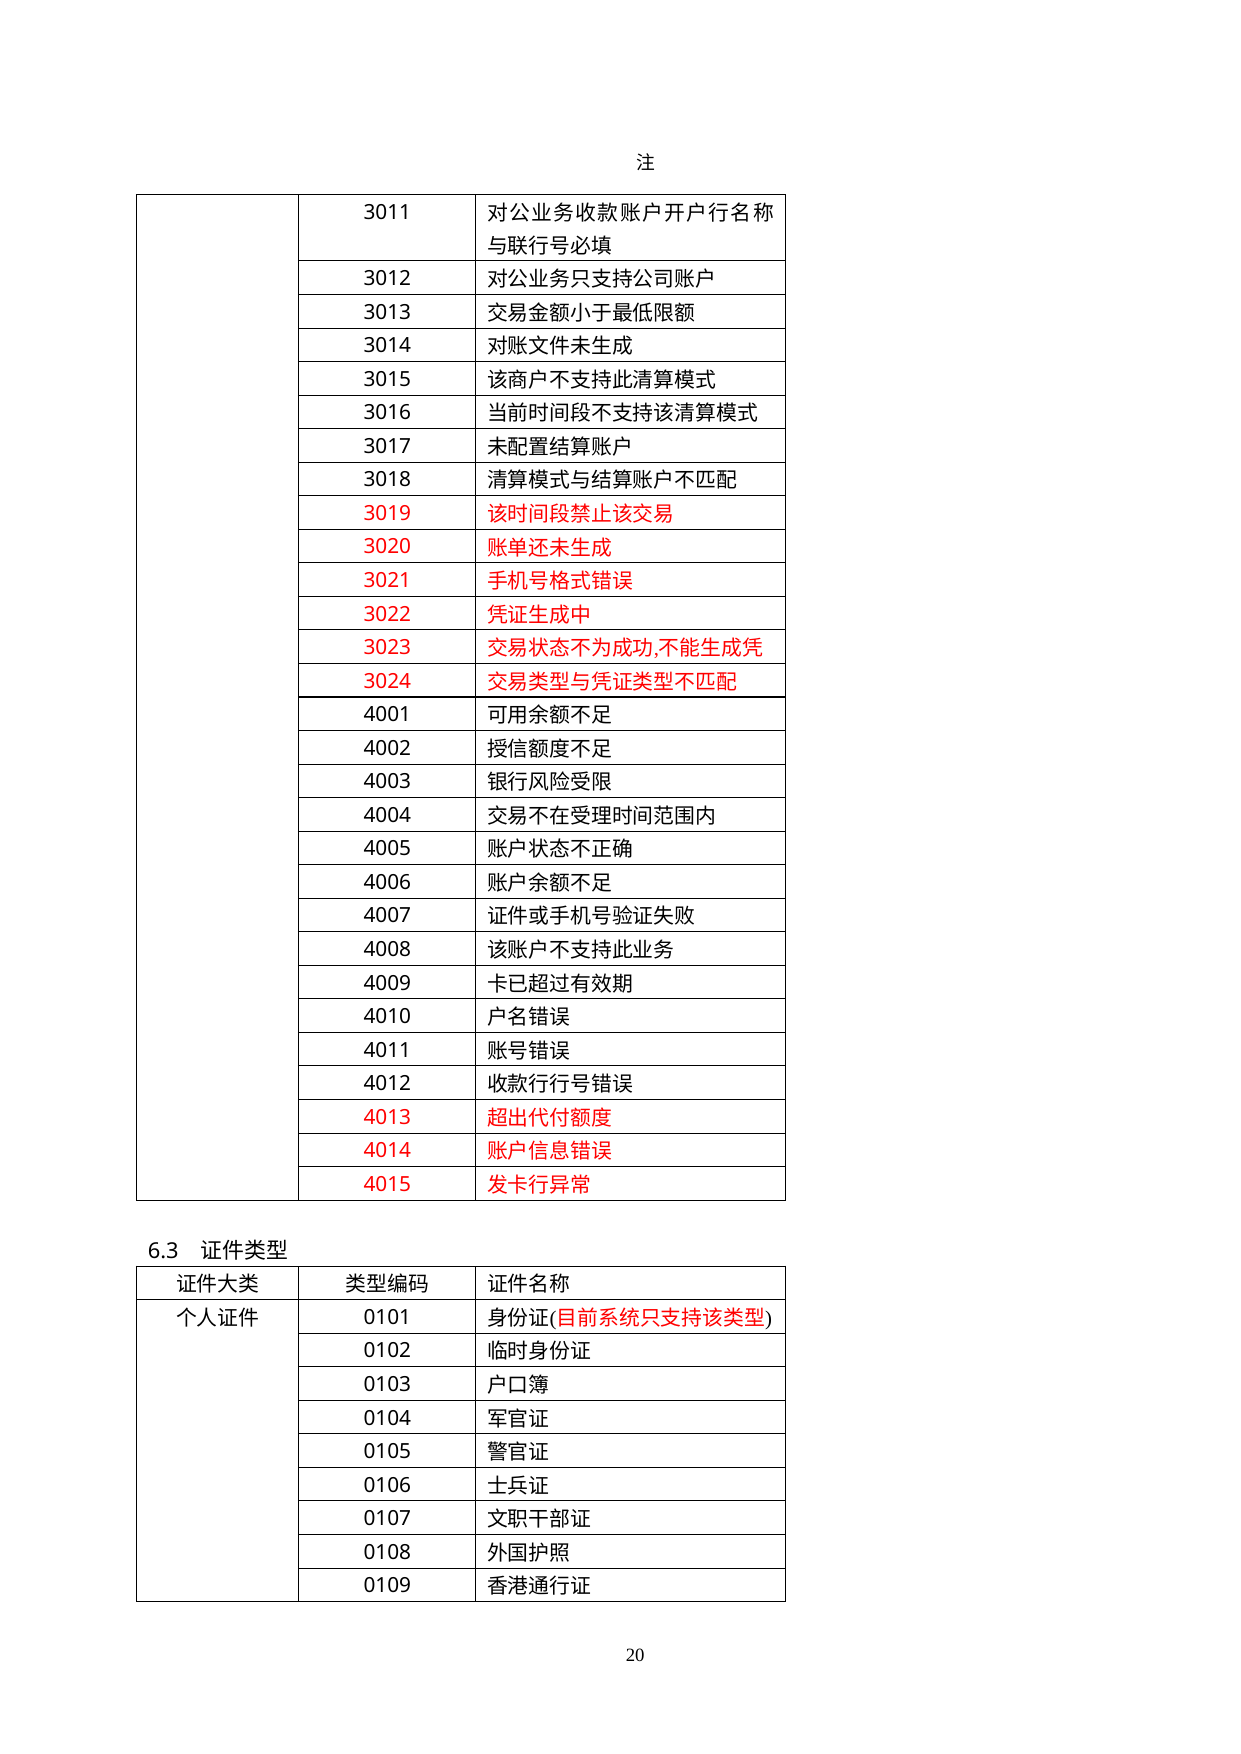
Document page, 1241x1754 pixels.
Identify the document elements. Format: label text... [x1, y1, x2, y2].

table_cell 3015 [299, 362, 475, 394]
table_cell 4003 [299, 765, 475, 797]
table_cell 凭证生成中 [476, 597, 785, 629]
list 证件类型 [148, 1233, 1122, 1266]
table_cell 4008 [299, 932, 475, 965]
table_cell 0107 [299, 1501, 475, 1534]
table_cell 3014 [299, 329, 475, 361]
table_cell 交易状态不为成功,不能生成凭 [476, 630, 785, 663]
table_cell 3016 [299, 396, 475, 428]
table_cell 0105 [299, 1434, 475, 1467]
table_cell 对公业务收款账户开户行名称与联行号必填 [476, 195, 785, 260]
table_cell 3019 [299, 496, 475, 529]
table_cell 4004 [299, 798, 475, 831]
table_cell 身份证(目前系统只支持该类型) [476, 1300, 785, 1333]
table_cell 账号错误 [476, 1033, 785, 1065]
table_cell 该商户不支持此清算模式 [476, 362, 785, 394]
table_cell 交易类型与凭证类型不匹配 [476, 664, 785, 696]
table_cell 4010 [299, 999, 475, 1032]
table_cell 4006 [299, 865, 475, 898]
table_cell 0109 [299, 1569, 475, 1601]
table_cell 3020 [299, 530, 475, 562]
table_cell 0101 [299, 1300, 475, 1333]
table_cell 3012 [299, 261, 475, 294]
table_cell 交易金额小于最低限额 [476, 295, 785, 327]
table_cell 证件或手机号验证失败 [476, 899, 785, 931]
table_cell 账户余额不足 [476, 865, 785, 898]
table_cell 4007 [299, 899, 475, 931]
table_cell 交易不在受理时间范围内 [476, 798, 785, 831]
table_cell 3021 [299, 563, 475, 596]
table_cell 4015 [299, 1167, 475, 1199]
table_cell 对账文件未生成 [476, 329, 785, 361]
table_cell 账单还未生成 [476, 530, 785, 562]
table_cell 3022 [299, 597, 475, 629]
table_cell 0102 [299, 1334, 475, 1366]
table_cell 账户信息错误 [476, 1134, 785, 1166]
table_cell 清算模式与结算账户不匹配 [476, 463, 785, 495]
table_cell 香港通行证 [476, 1569, 785, 1601]
table_cell 该时间段禁止该交易 [476, 496, 785, 529]
table_cell 0103 [299, 1367, 475, 1400]
table_cell 个人证件 [137, 1300, 298, 1601]
table_cell 4011 [299, 1033, 475, 1065]
table_cell 未配置结算账户 [476, 429, 785, 462]
table_cell 授信额度不足 [476, 731, 785, 763]
table_header 类型编码 [299, 1267, 475, 1299]
table_cell 0108 [299, 1535, 475, 1567]
table_cell 3023 [299, 630, 475, 663]
table_cell 外国护照 [476, 1535, 785, 1567]
table_cell 户口簿 [476, 1367, 785, 1400]
table_cell 4014 [299, 1134, 475, 1166]
table_cell 士兵证 [476, 1468, 785, 1500]
table_cell 户名错误 [476, 999, 785, 1032]
table_header 证件大类 [137, 1267, 298, 1299]
table_cell 警官证 [476, 1434, 785, 1467]
table_cell 文职干部证 [476, 1501, 785, 1534]
table_cell 4002 [299, 731, 475, 763]
table_cell 4013 [299, 1100, 475, 1132]
table_cell 银行风险受限 [476, 765, 785, 797]
table_cell 4012 [299, 1066, 475, 1099]
table_cell 军官证 [476, 1401, 785, 1433]
table_cell 3013 [299, 295, 475, 327]
table_cell 0106 [299, 1468, 475, 1500]
table_cell 0104 [299, 1401, 475, 1433]
table_cell 3011 [299, 195, 475, 260]
table_cell 卡已超过有效期 [476, 966, 785, 998]
table_cell 临时身份证 [476, 1334, 785, 1366]
table_cell 4005 [299, 832, 475, 864]
table_cell 对公业务只支持公司账户 [476, 261, 785, 294]
table_cell 发卡行异常 [476, 1167, 785, 1199]
table_cell 3017 [299, 429, 475, 462]
table_cell 手机号格式错误 [476, 563, 785, 596]
table_cell 账户状态不正确 [476, 832, 785, 864]
table_cell 超出代付额度 [476, 1100, 785, 1132]
table_cell 当前时间段不支持该清算模式 [476, 396, 785, 428]
table_cell 4009 [299, 966, 475, 998]
table_header 证件名称 [476, 1267, 785, 1299]
table_cell 3018 [299, 463, 475, 495]
table_cell 该账户不支持此业务 [476, 932, 785, 965]
table_cell 3024 [299, 664, 475, 696]
table_cell 4001 [299, 698, 475, 730]
table_cell 可用余额不足 [476, 698, 785, 730]
table_cell 收款行行号错误 [476, 1066, 785, 1099]
